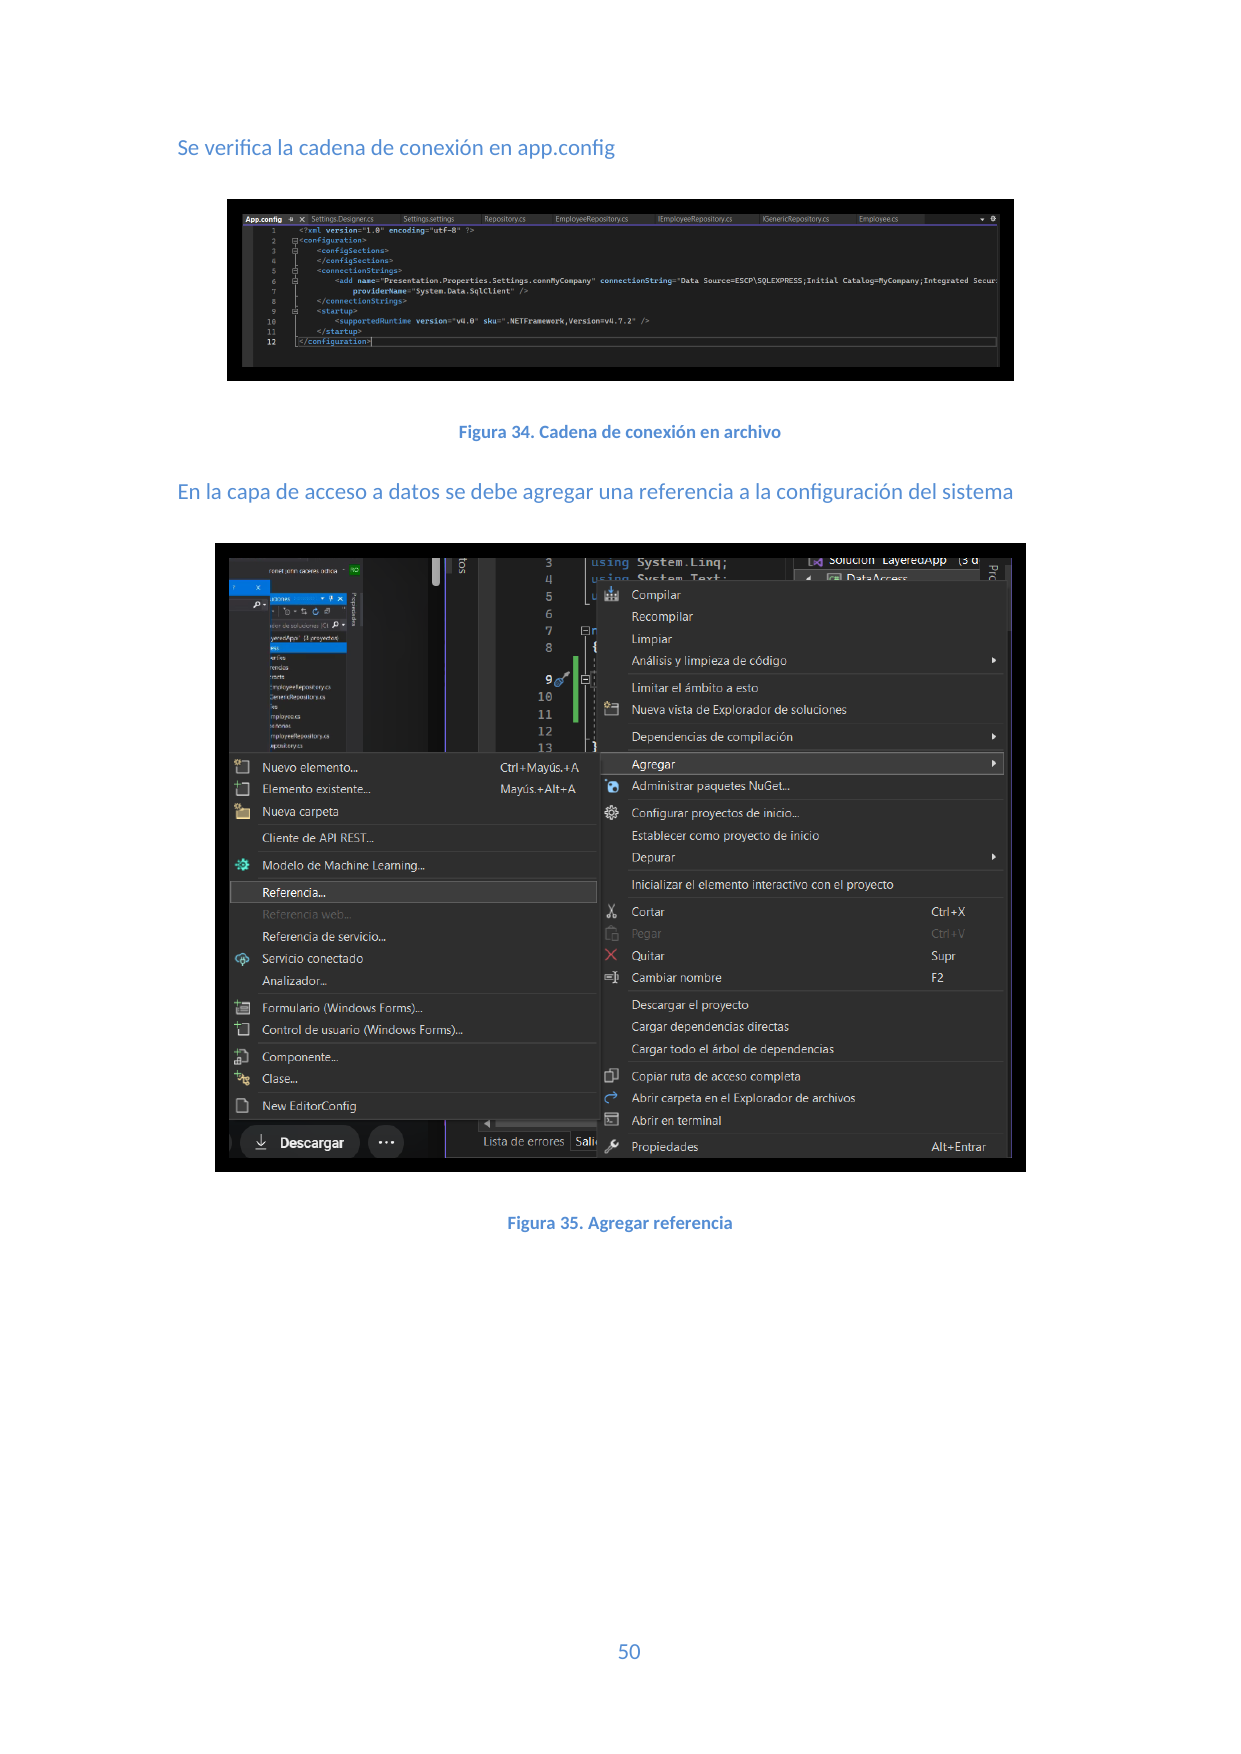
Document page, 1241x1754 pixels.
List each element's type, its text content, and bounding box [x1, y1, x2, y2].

picture [229, 558, 1012, 1158]
text Figura 34. Cadena de conexión en archivo [177, 421, 1063, 443]
text Figura 35. Agregar referencia [177, 1211, 1063, 1234]
picture [242, 214, 1000, 367]
text En la capa de acceso a datos se debe agregar una referencia a la configuración del sistema [177, 477, 1063, 505]
text Se verifica la cadena de conexión en app.config [177, 133, 1063, 161]
